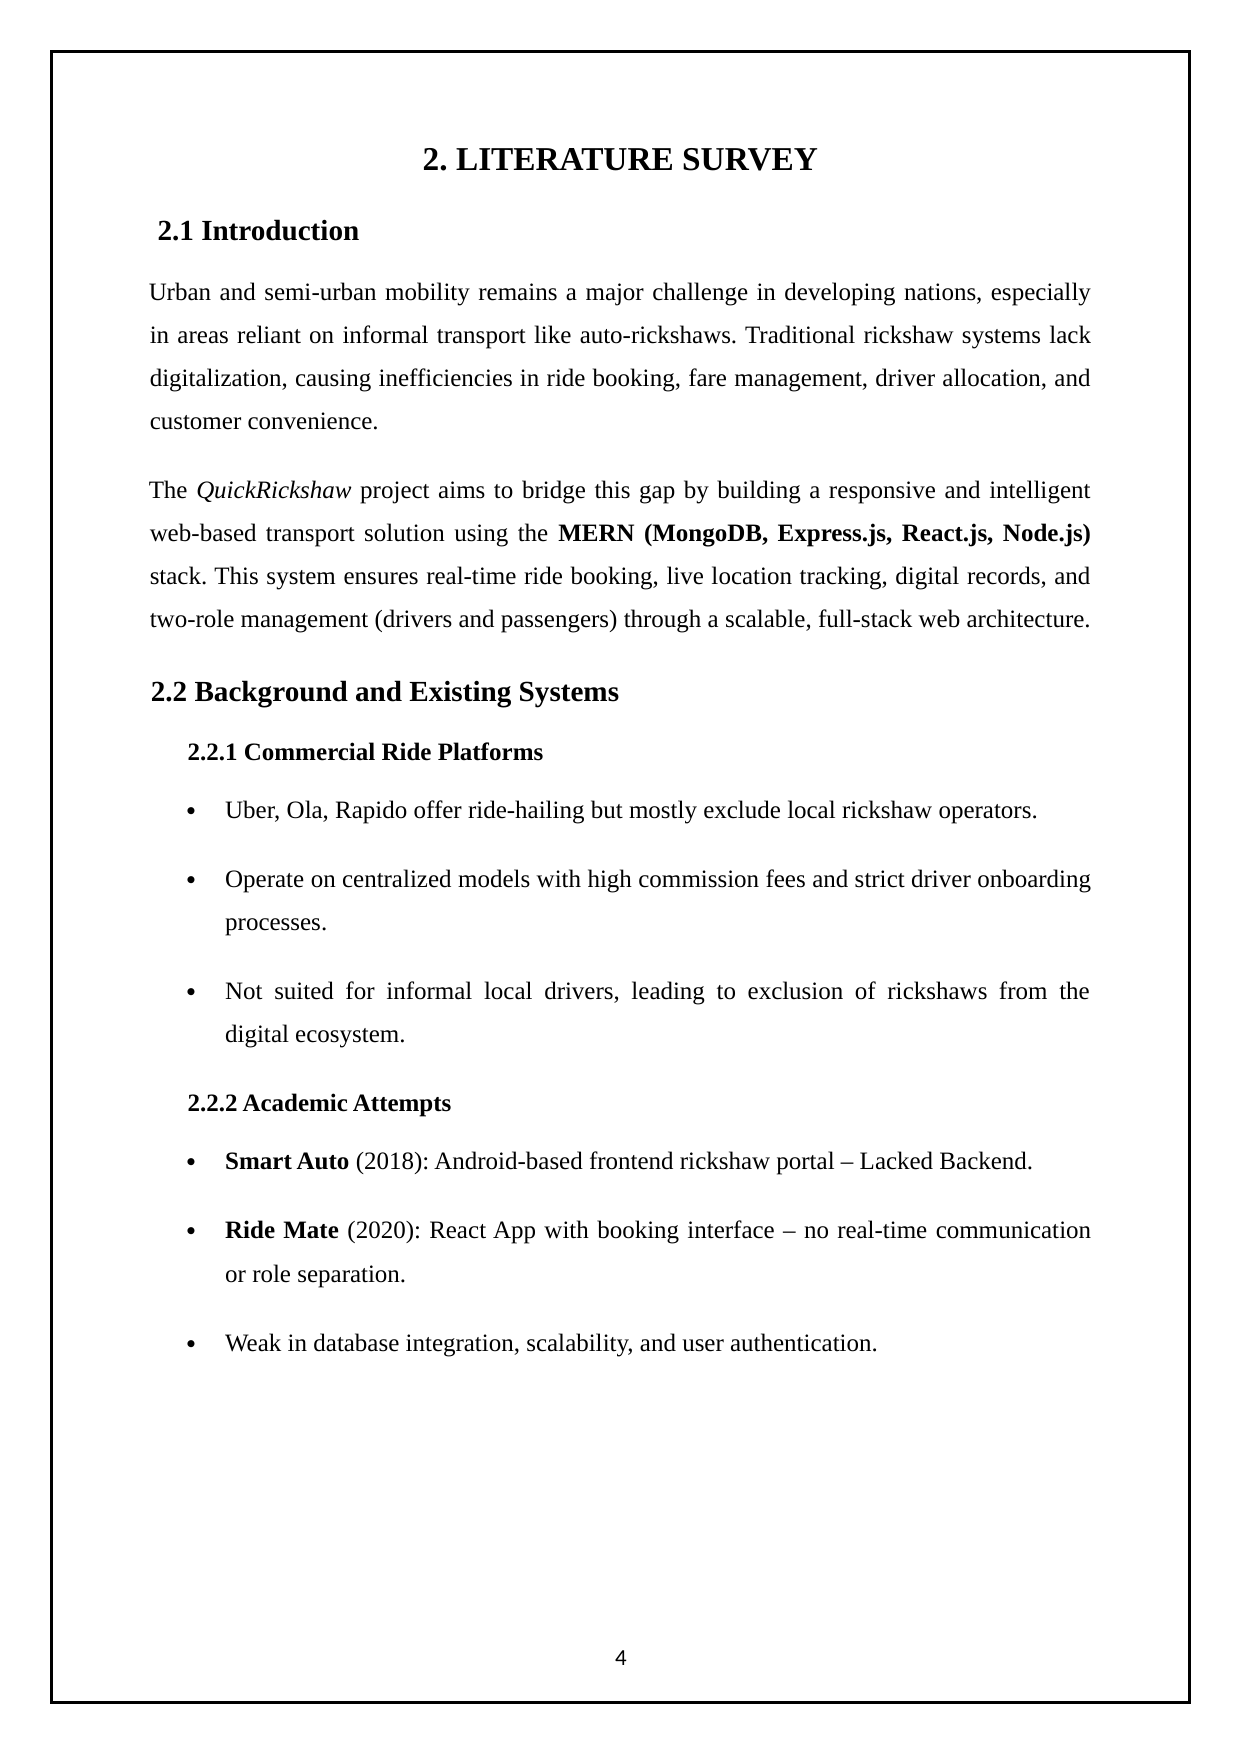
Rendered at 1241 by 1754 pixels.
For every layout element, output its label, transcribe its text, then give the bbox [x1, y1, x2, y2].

text 2.1 Introduction [149, 213, 1091, 247]
text Urban and semi-urban mobility remains a major challenge in developing nations, especially in areas reliant on informal transport like auto-rickshaws. Traditional rickshaw systems lack digitalization, causing inefficiencies in ride booking, fare management, driver allocation, and customer convenience. [148, 277, 1091, 435]
list Weak in database integration, scalability, and user authentication. [187, 1328, 1091, 1357]
list Not suited for informal local drivers, leading to exclusion of rickshaws from the digital ecosystem. [187, 976, 1091, 1048]
text 2.2.1 Commercial Ride Platforms [149, 737, 1091, 766]
subtitle 2. LITERATURE SURVEY [224, 139, 1016, 177]
text 2.2.2 Academic Attempts [149, 1088, 1091, 1117]
text 2.2 Background and Existing Systems [151, 674, 1091, 707]
list Smart Auto (2018): Android-based frontend rickshaw portal – Lacked Backend. [187, 1146, 1091, 1175]
list Uber, Ola, Rapido offer ride-hailing but mostly exclude local rickshaw operators. [187, 795, 1091, 823]
list Ride Mate (2020): React App with booking interface – no real-time communication or role separation. [187, 1216, 1091, 1287]
text The QuickRickshaw project aims to bridge this gap by building a responsive and intelligent web-based transport solution using the MERN (MongoDB, Express.js, React.js, Node.js) stack. This system ensures real-time ride booking, live location tracking, digital records, and two-role management (drivers and passengers) through a scalable, full-stack web architecture. [148, 475, 1091, 633]
list Operate on centralized models with high commission fees and strict driver onboarding processes. [187, 864, 1091, 936]
